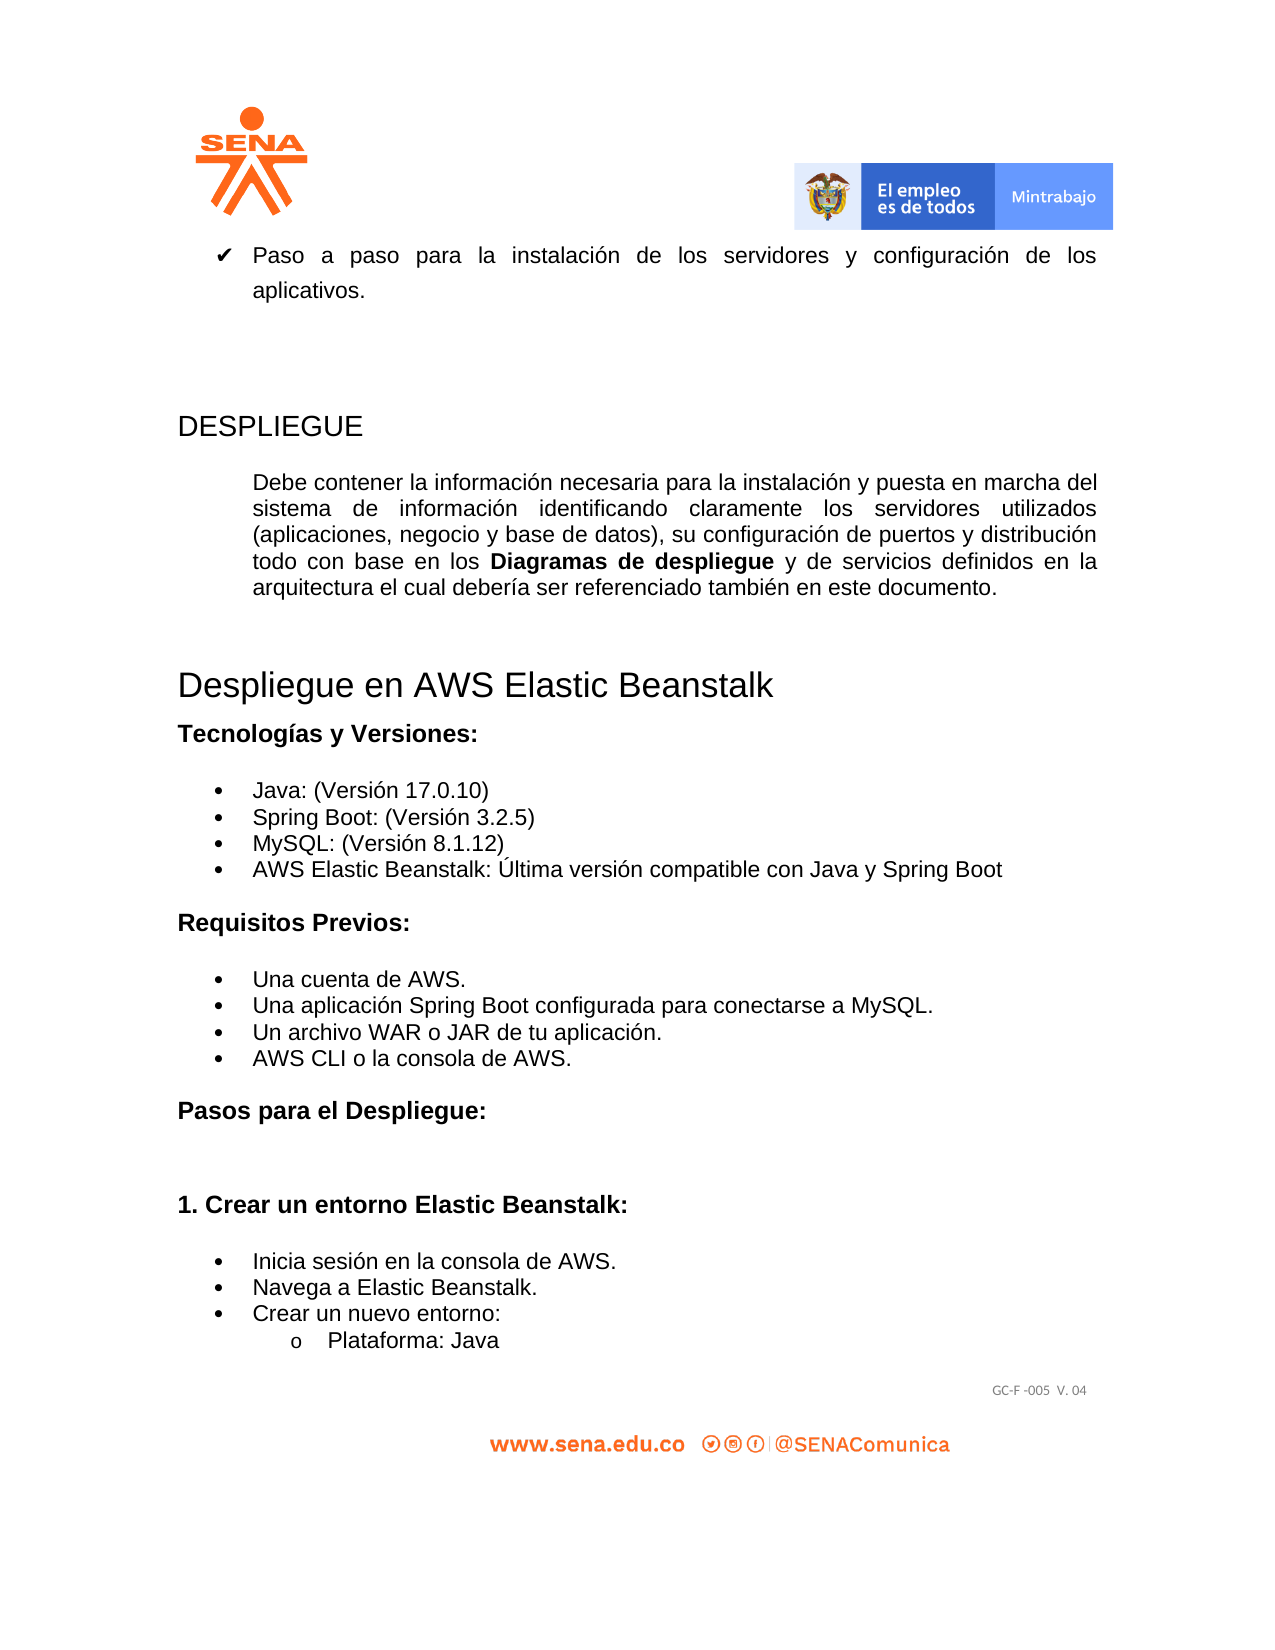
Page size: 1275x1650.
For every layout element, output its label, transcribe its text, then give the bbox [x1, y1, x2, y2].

picture [794, 163, 1114, 230]
text Debe contener la información necesaria para la instalación y puesta en marcha del sistema de información identificando claramente los servidores utilizados (aplicaciones, negocio y base de datos), su configuración de puertos y distribución todo con base en los Diagramas de despliegue y de servicios definidos en la arquitectura el cual debería ser referenciado también en este documento. [252, 468, 1098, 600]
text Pasos para el Despliegue: [177, 1096, 1098, 1125]
picture [177, 85, 325, 233]
subtitle Despliegue en AWS Elastic Beanstalk [177, 664, 1098, 705]
list Una aplicación Spring Boot configurada para conectarse a MySQL. [215, 992, 1098, 1018]
list Un archivo WAR o JAR de tu aplicación. [215, 1018, 1098, 1045]
text Tecnologías y Versiones: [177, 719, 1098, 748]
list Crear un nuevo entorno: [215, 1300, 1098, 1327]
text 1. Crear un entorno Elastic Beanstalk: [177, 1189, 1098, 1218]
list AWS CLI o la consola de AWS. [215, 1045, 1098, 1071]
list Paso a paso para la instalación de los servidores y configuración de los aplicativos. [215, 230, 1098, 303]
text Requisitos Previos: [177, 908, 1098, 936]
list AWS Elastic Beanstalk: Última versión compatible con Java y Spring Boot [215, 856, 1098, 883]
list Java: (Versión 17.0.10) [215, 777, 1098, 804]
list Una cuenta de AWS. [215, 966, 1098, 992]
list Navega a Elastic Beanstalk. [215, 1274, 1098, 1300]
list Spring Boot: (Versión 3.2.5) [215, 804, 1098, 830]
picture [478, 1423, 960, 1464]
list Inicia sesión en la consola de AWS. [215, 1248, 1098, 1274]
subtitle DESPLIEGUE [177, 409, 1098, 442]
list MySQL: (Versión 8.1.12) [215, 830, 1098, 856]
list Plataforma: Java [290, 1327, 1098, 1354]
